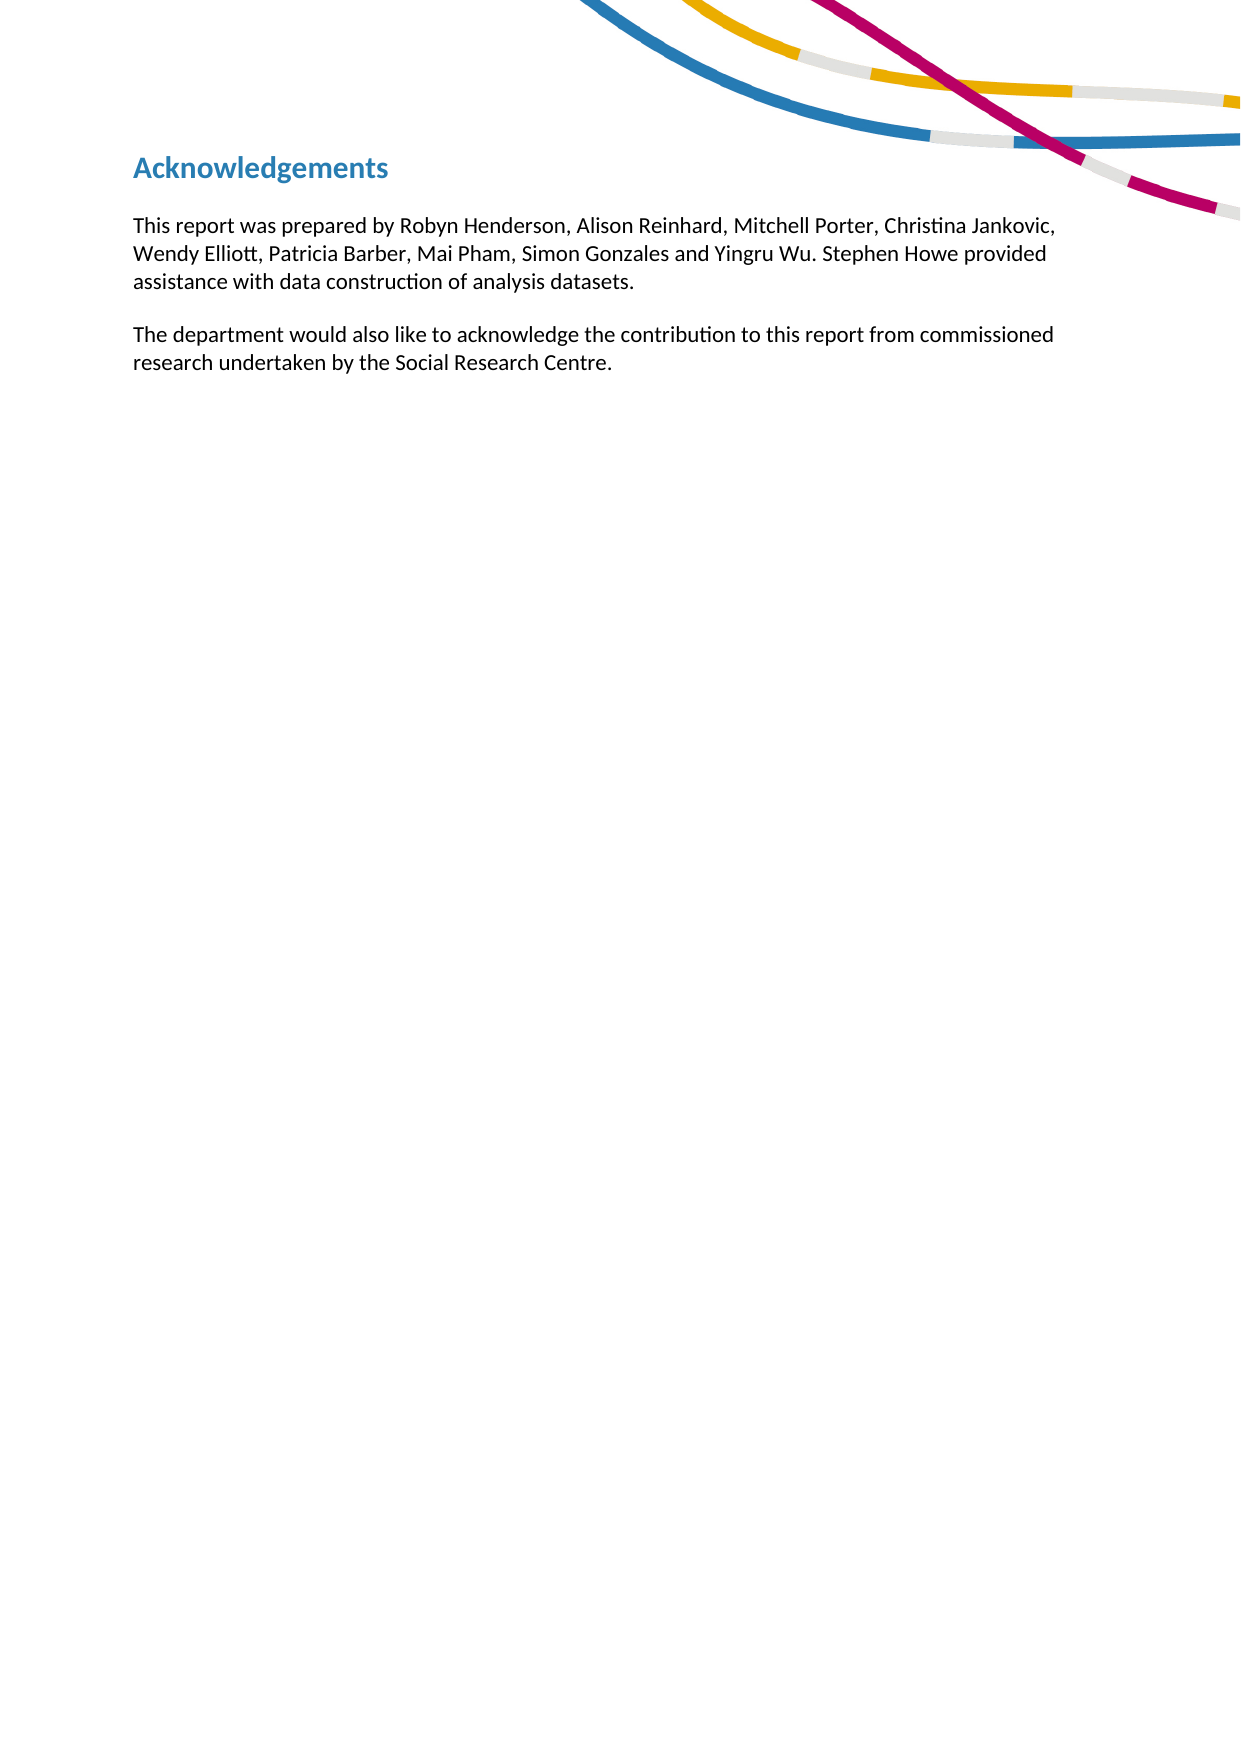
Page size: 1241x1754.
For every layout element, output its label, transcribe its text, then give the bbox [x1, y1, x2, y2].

text This report was prepared by Robyn Henderson, Alison Reinhard, Mitchell Porter, Christina Jankovic, Wendy Elliott, Patricia Barber, Mai Pham, Simon Gonzales and Yingru Wu. Stephen Howe provided assistance with data construction of analysis datasets. [133, 211, 1090, 295]
subtitle Acknowledgements [133, 148, 1090, 186]
text The department would also like to acknowledge the contribution to this report from commissioned research undertaken by the Social Research Centre. [133, 320, 1090, 376]
picture [0, 0, 1241, 229]
